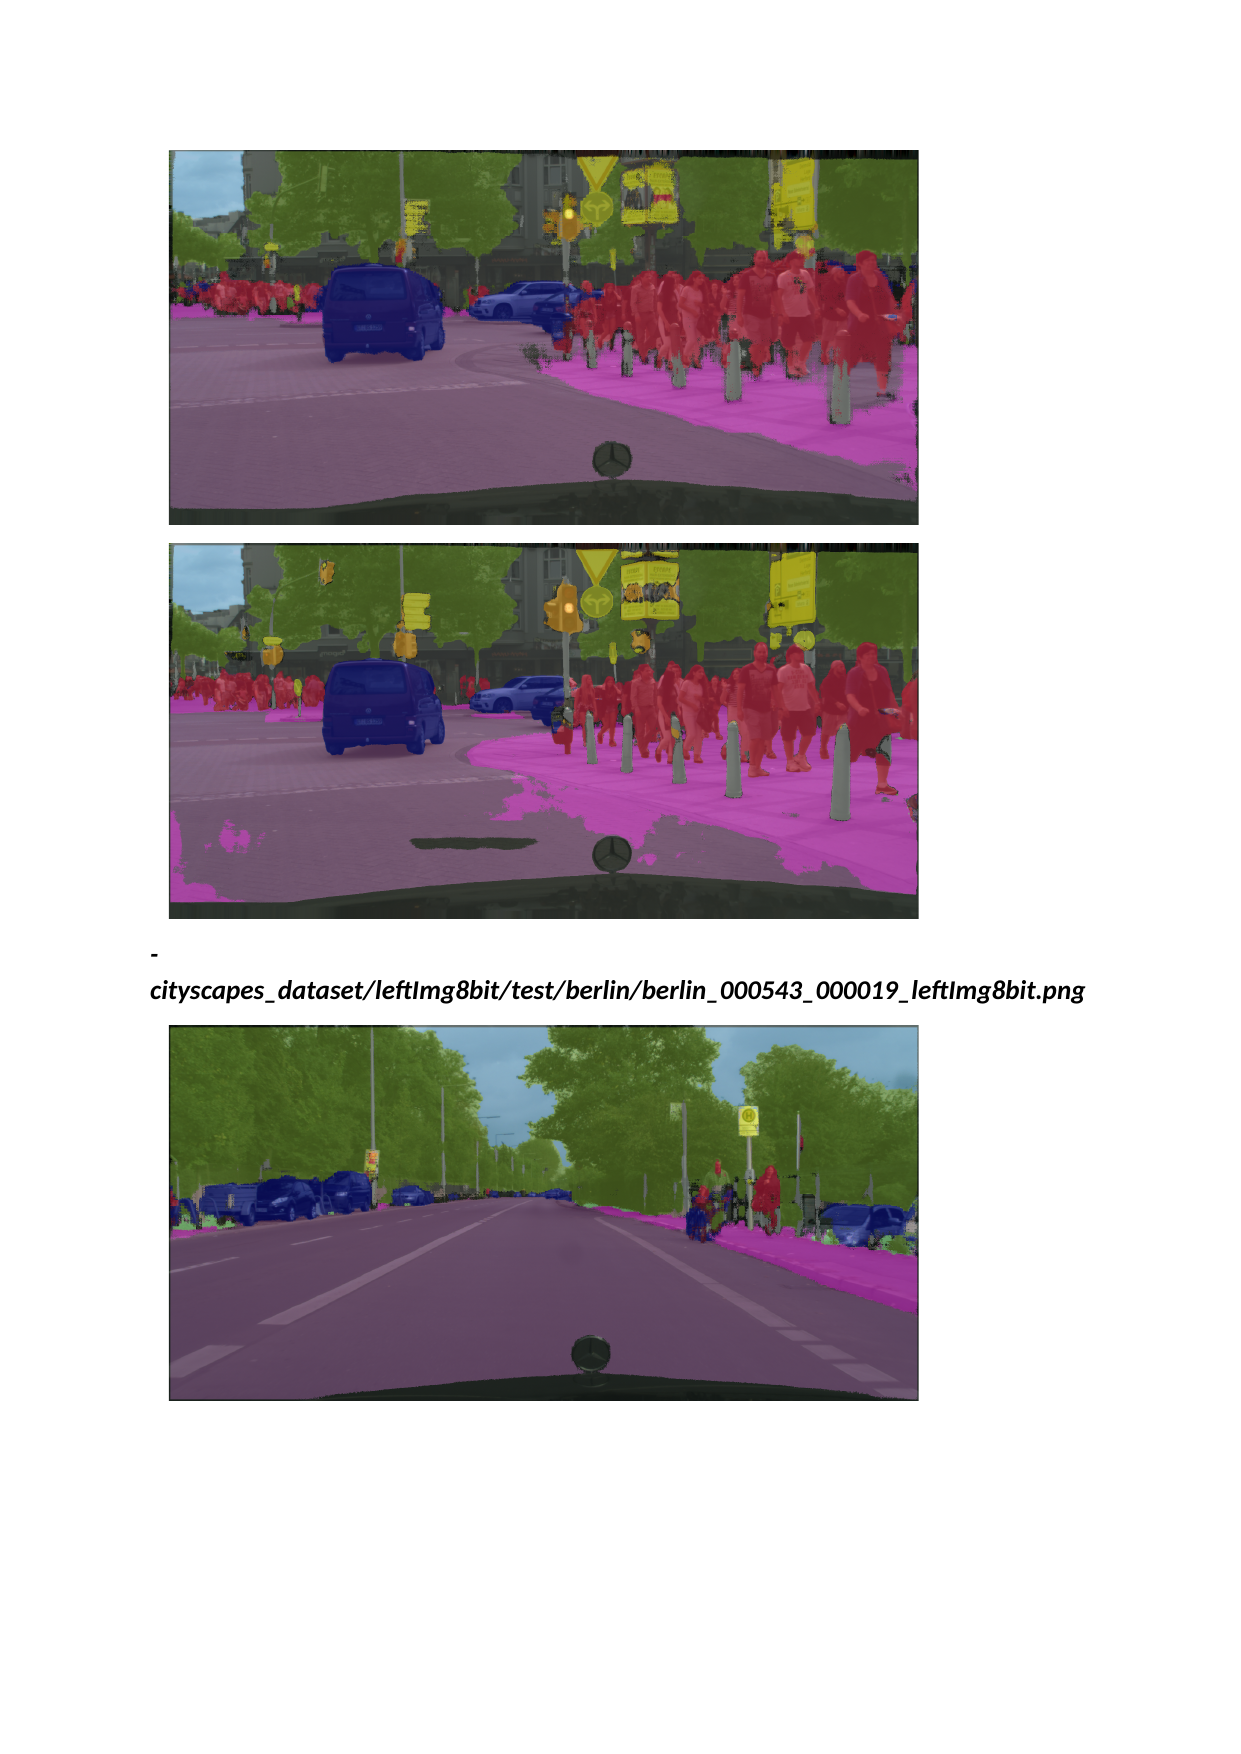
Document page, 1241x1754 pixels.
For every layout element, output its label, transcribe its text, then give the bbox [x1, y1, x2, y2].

text - cityscapes_dataset/leftImg8bit/test/berlin/berlin_000543_000019_leftImg8bit.png [150, 938, 1090, 1006]
